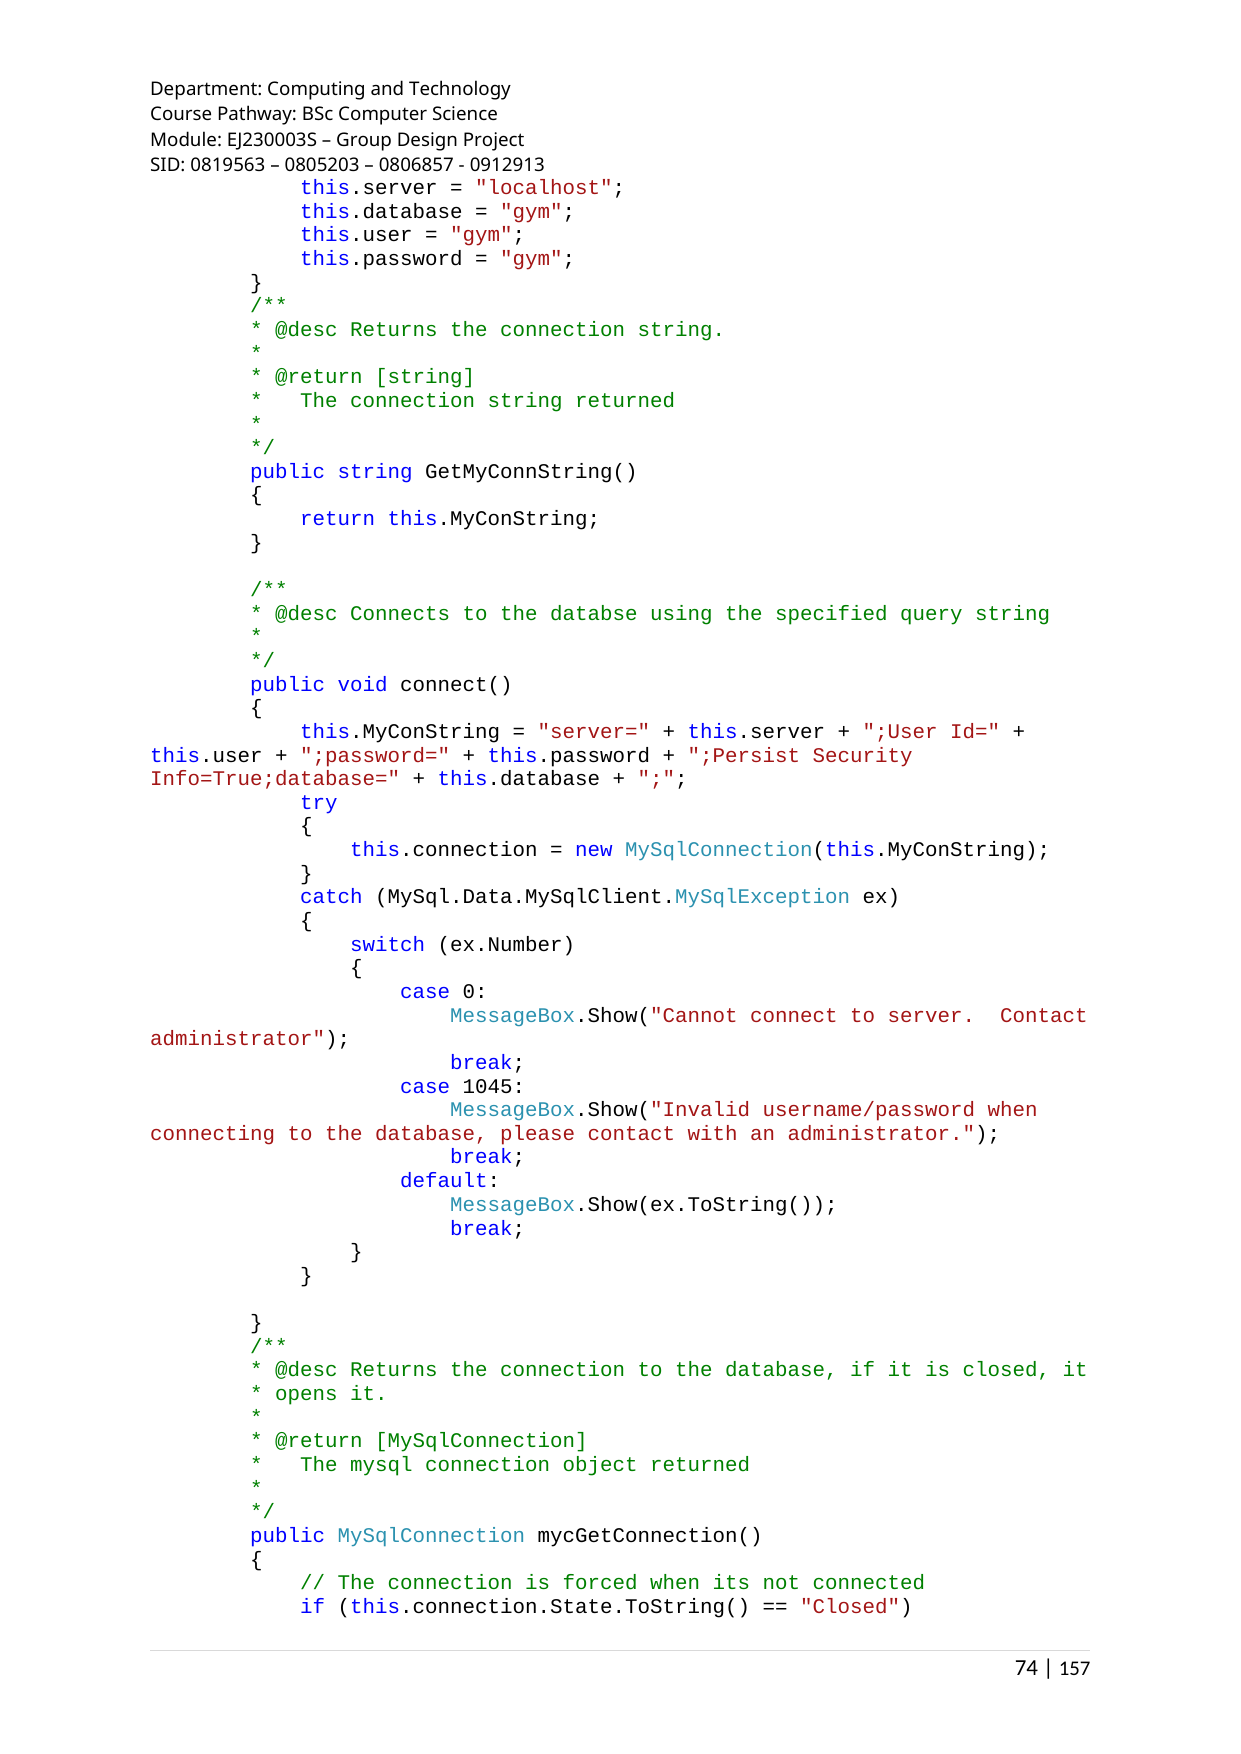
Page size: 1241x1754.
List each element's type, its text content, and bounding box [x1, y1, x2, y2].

text public string GetMyConnString() [150, 461, 1090, 484]
text MessageBox.Show("Cannot connect to server. Contact administrator"); [150, 1005, 1090, 1052]
text this.database = "gym"; [150, 201, 1090, 224]
text */ [150, 1501, 1090, 1525]
text } [150, 532, 1090, 555]
text { [150, 1548, 1090, 1572]
text { [150, 816, 1090, 839]
text * @return [MySqlConnection] [150, 1430, 1090, 1454]
text * @desc Returns the connection to the database, if it is closed, it [150, 1359, 1090, 1383]
text this.connection = new MySqlConnection(this.MyConString); [150, 839, 1090, 863]
text this.password = "gym"; [150, 248, 1090, 272]
text if (this.connection.State.ToString() == "Closed") [150, 1596, 1090, 1619]
text } [150, 863, 1090, 886]
text { [150, 957, 1090, 981]
text MessageBox.Show("Invalid username/password when connecting to the database, please contact with an administrator."); [150, 1099, 1090, 1147]
text */ [150, 650, 1090, 674]
text * @desc Connects to the databse using the specified query string [150, 603, 1090, 626]
text /** [150, 295, 1090, 319]
text { [150, 697, 1090, 721]
text switch (ex.Number) [150, 934, 1090, 957]
text // The connection is forced when its not connected [150, 1572, 1090, 1596]
text * opens it. [150, 1383, 1090, 1407]
text } [150, 1265, 1090, 1288]
text * [150, 1478, 1090, 1501]
text case 1045: [150, 1076, 1090, 1099]
text { [150, 910, 1090, 934]
text } [150, 1312, 1090, 1336]
text default: [150, 1170, 1090, 1194]
text MessageBox.Show(ex.ToString()); [150, 1194, 1090, 1217]
text * The mysql connection object returned [150, 1454, 1090, 1478]
text * @desc Returns the connection string. [150, 319, 1090, 343]
text /** [150, 579, 1090, 603]
text * [150, 626, 1090, 650]
text public MySqlConnection mycGetConnection() [150, 1525, 1090, 1548]
text try [150, 792, 1090, 816]
text this.MyConString = "server=" + this.server + ";User Id=" + this.user + ";password=" + this.password + ";Persist Security Info=True;database=" + this.database + ";"; [150, 721, 1090, 792]
text break; [150, 1147, 1090, 1170]
text this.server = "localhost"; [150, 177, 1090, 201]
text * The connection string returned [150, 390, 1090, 413]
text * @return [string] [150, 366, 1090, 390]
text return this.MyConString; [150, 508, 1090, 532]
text { [150, 484, 1090, 508]
text } [150, 1241, 1090, 1265]
text catch (MySql.Data.MySqlClient.MySqlException ex) [150, 886, 1090, 910]
text this.user = "gym"; [150, 224, 1090, 248]
text */ [150, 437, 1090, 461]
text * [150, 343, 1090, 366]
text } [150, 272, 1090, 295]
text * [150, 413, 1090, 437]
text case 0: [150, 981, 1090, 1005]
text public void connect() [150, 674, 1090, 697]
text break; [150, 1052, 1090, 1076]
text /** [150, 1336, 1090, 1359]
text break; [150, 1217, 1090, 1241]
text * [150, 1407, 1090, 1430]
